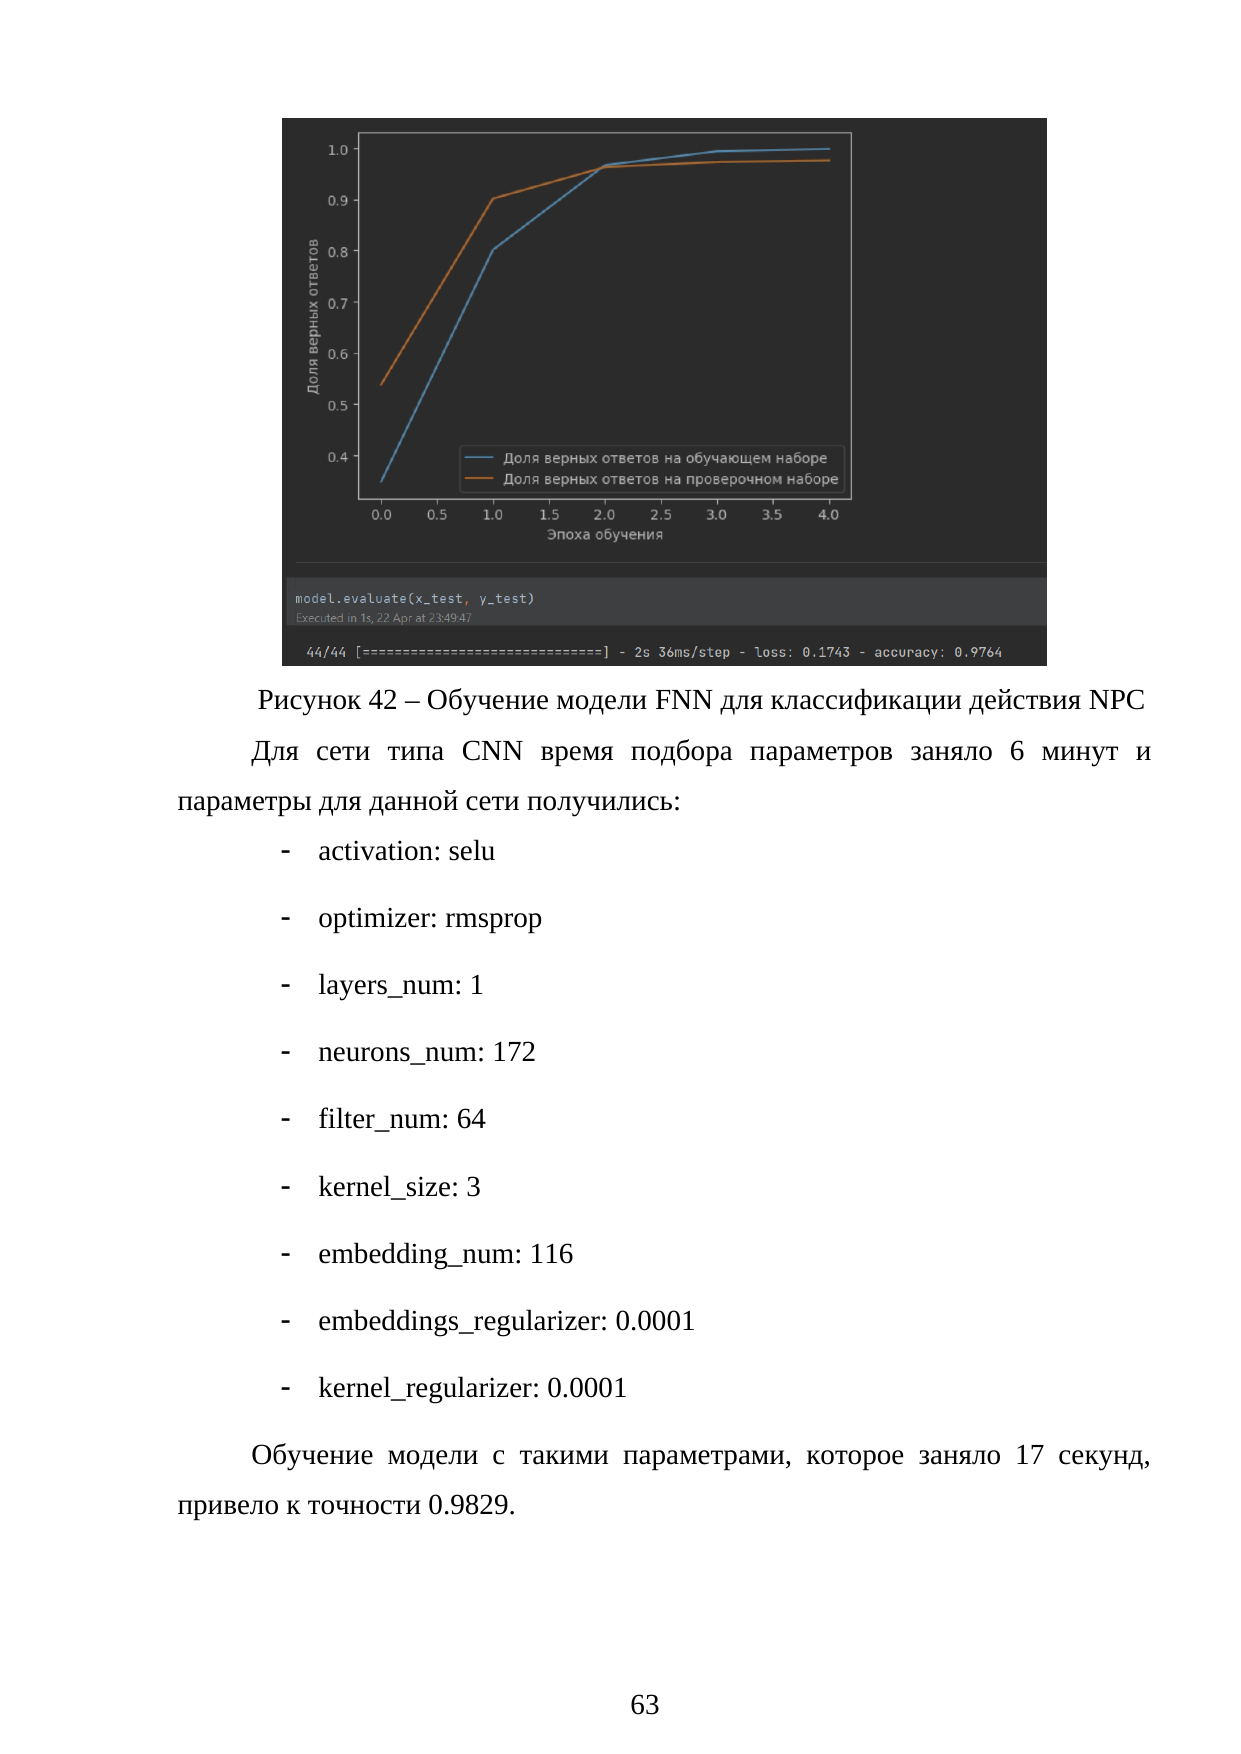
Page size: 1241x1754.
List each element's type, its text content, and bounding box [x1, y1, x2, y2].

list layers_num: 1 [281, 967, 1152, 1001]
text Для сети типа CNN время подбора параметров заняло 6 минут и параметры для данной сети получились: [177, 733, 1152, 817]
text Рисунок 42 – Обучение модели FNN для классификации действия NPC [177, 682, 1152, 716]
list optimizer: rmsprop [281, 900, 1152, 934]
list embedding_num: 116 [281, 1236, 1152, 1269]
list neurons_num: 172 [281, 1034, 1152, 1068]
text Обучение модели с такими параметрами, которое заняло 17 секунд, привело к точности 0.9829. [177, 1437, 1152, 1521]
list activation: selu [281, 833, 1152, 867]
list filter_num: 64 [281, 1102, 1152, 1135]
list embeddings_regularizer: 0.0001 [281, 1303, 1152, 1337]
list kernel_size: 3 [281, 1169, 1152, 1202]
list kernel_regularizer: 0.0001 [281, 1370, 1152, 1404]
picture [282, 118, 1047, 666]
